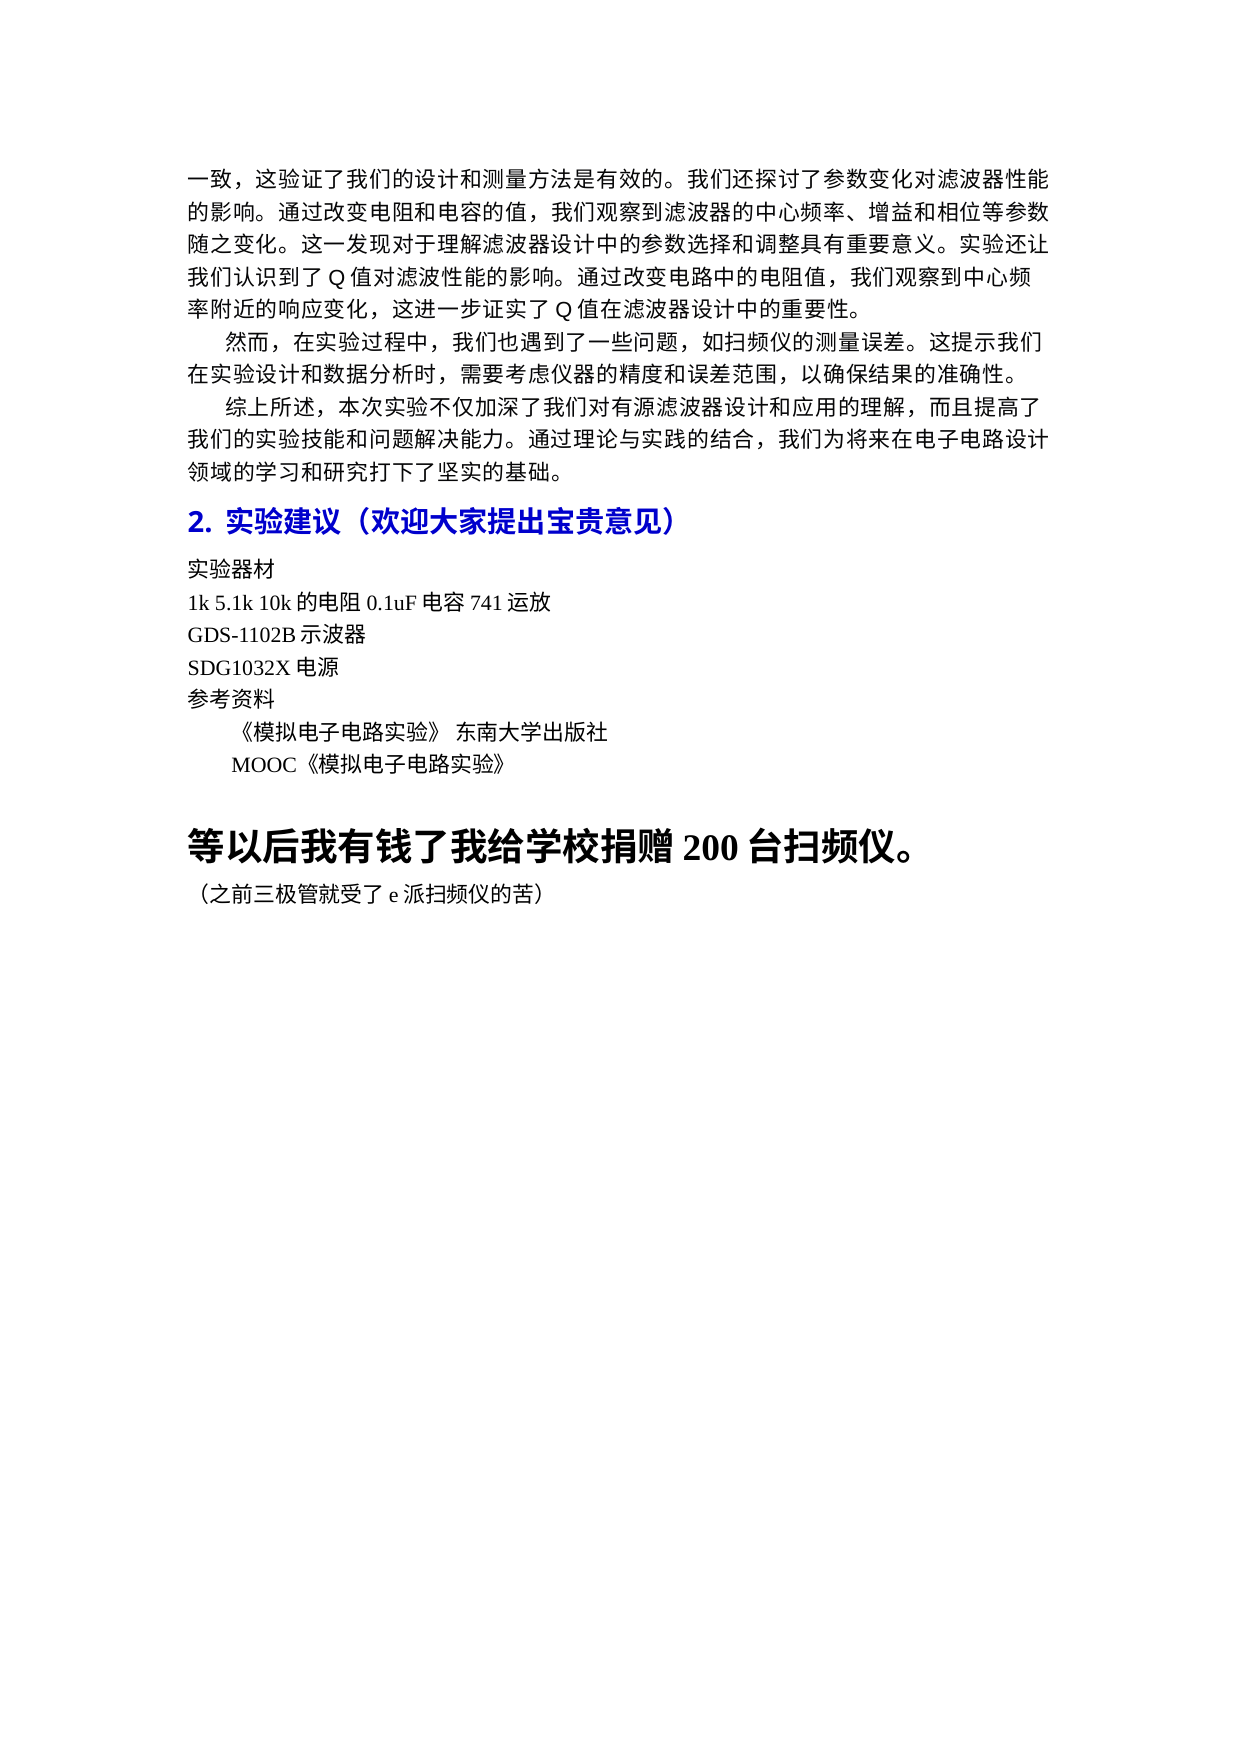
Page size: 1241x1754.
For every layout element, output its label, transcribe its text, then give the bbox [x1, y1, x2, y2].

text 等以后我有钱了我给学校捐赠200台扫频仪。 [187, 812, 1053, 877]
list 实验建议（欢迎大家提出宝贵意见） [187, 487, 1053, 552]
text 参考资料 [187, 682, 1053, 714]
text MOOC《模拟电子电路实验》 [187, 747, 1053, 779]
text 《模拟电子电路实验》 东南大学出版社 [187, 714, 1053, 747]
text 1k 5.1k 10k的电阻 0.1uF电容 741运放 [187, 584, 1053, 617]
text 综上所述，本次实验不仅加深了我们对有源滤波器设计和应用的理解，而且提高了我们的实验技能和问题解决能力。通过理论与实践的结合，我们为将来在电子电路设计领域的学习和研究打下了坚实的基础。 [187, 389, 1053, 487]
text （之前三极管就受了e派扫频仪的苦） [187, 877, 1053, 909]
text 然而，在实验过程中，我们也遇到了一些问题，如扫频仪的测量误差。这提示我们在实验设计和数据分析时，需要考虑仪器的精度和误差范围，以确保结果的准确性。 [187, 324, 1053, 389]
text SDG1032X电源 [187, 649, 1053, 682]
text GDS-1102B示波器 [187, 617, 1053, 649]
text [187, 162, 1053, 324]
text 实验器材 [187, 552, 1053, 584]
